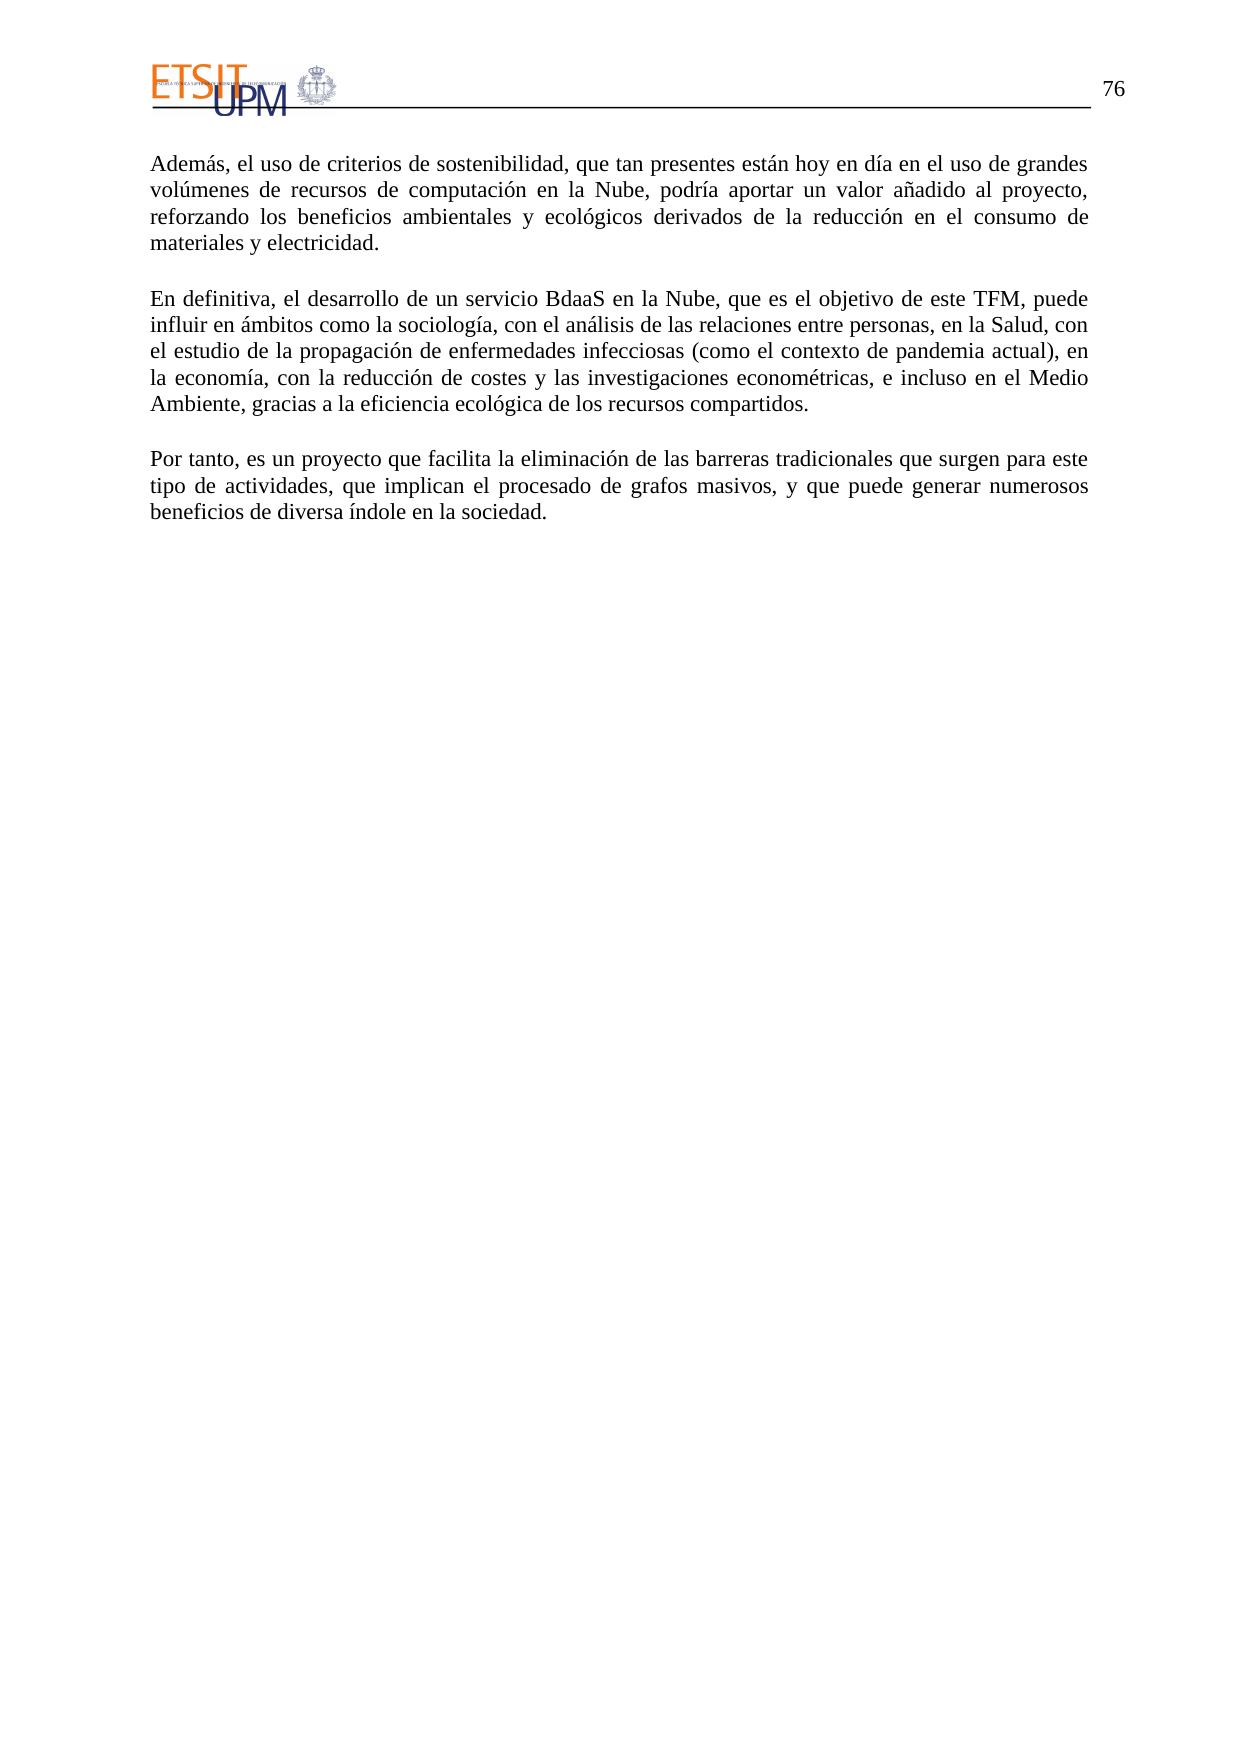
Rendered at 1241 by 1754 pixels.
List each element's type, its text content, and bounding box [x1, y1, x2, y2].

text Por tanto, es un proyecto que facilita la eliminación de las barreras tradicionales que surgen para este tipo de actividades, que implican el procesado de grafos masivos, y que puede generar numerosos beneficios de diversa índole en la sociedad. [150, 446, 1090, 524]
text Además, el uso de criterios de sostenibilidad, que tan presentes están hoy en día en el uso de grandes volúmenes de recursos de computación en la Nube, podría aportar un valor añadido al proyecto, reforzando los beneficios ambientales y ecológicos derivados de la reducción en el consumo de materiales y electricidad. [150, 150, 1090, 255]
picture [151, 63, 338, 117]
text En definitiva, el desarrollo de un servicio BdaaS en la Nube, que es el objetivo de este TFM, puede influir en ámbitos como la sociología, con el análisis de las relaciones entre personas, en la Salud, con el estudio de la propagación de enfermedades infecciosas (como el contexto de pandemia actual), en la economía, con la reducción de costes y las investigaciones econométricas, e incluso en el Medio Ambiente, gracias a la eficiencia ecológica de los recursos compartidos. [150, 284, 1090, 416]
